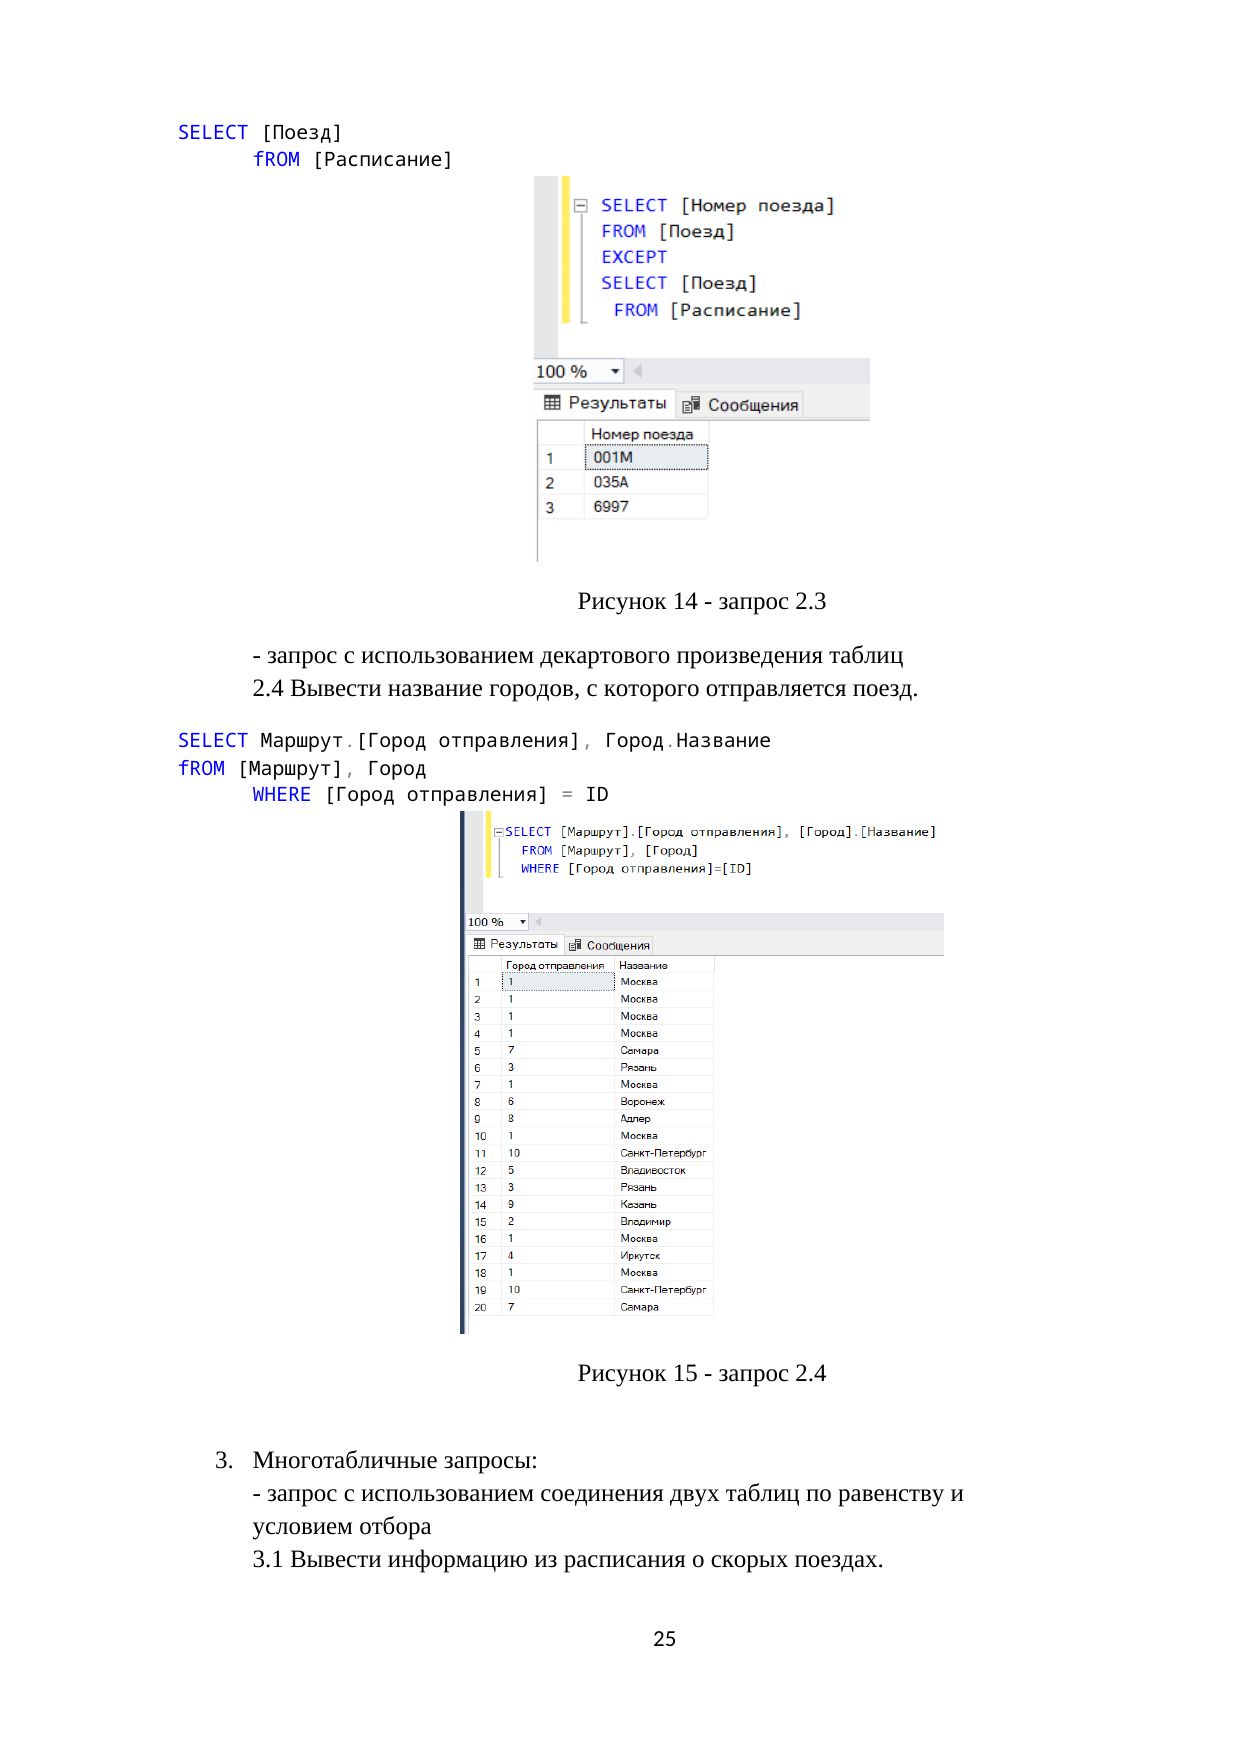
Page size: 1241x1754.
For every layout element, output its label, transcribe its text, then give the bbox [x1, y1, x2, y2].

text SELECT Маршрут.[Город отправления], Город.Название [177, 727, 1152, 754]
list WHERE [Город отправления] = ID [252, 781, 1152, 808]
picture [533, 176, 870, 562]
text Рисунок 14 - запрос 2.3 [252, 586, 1152, 615]
list fROM [Расписание] [252, 145, 1152, 172]
text SELECT [Поезд] [177, 118, 1152, 145]
text fROM [Маршрут], Город [177, 754, 1152, 781]
text Рисунок 15 - запрос 2.4 [252, 1358, 1152, 1387]
list условием отбора [252, 1511, 1152, 1540]
list Вывести информацию из расписания о скорых поездах. [252, 1544, 1152, 1573]
list Многотабличные запросы: [215, 1445, 1152, 1474]
list - запрос с использованием декартового произведения таблиц [252, 640, 1152, 669]
picture [460, 811, 944, 1334]
list - запрос с использованием соединения двух таблиц по равенству и [252, 1478, 1152, 1507]
list 2.4 Вывести название городов, с которого отправляется поезд. [252, 673, 1152, 702]
